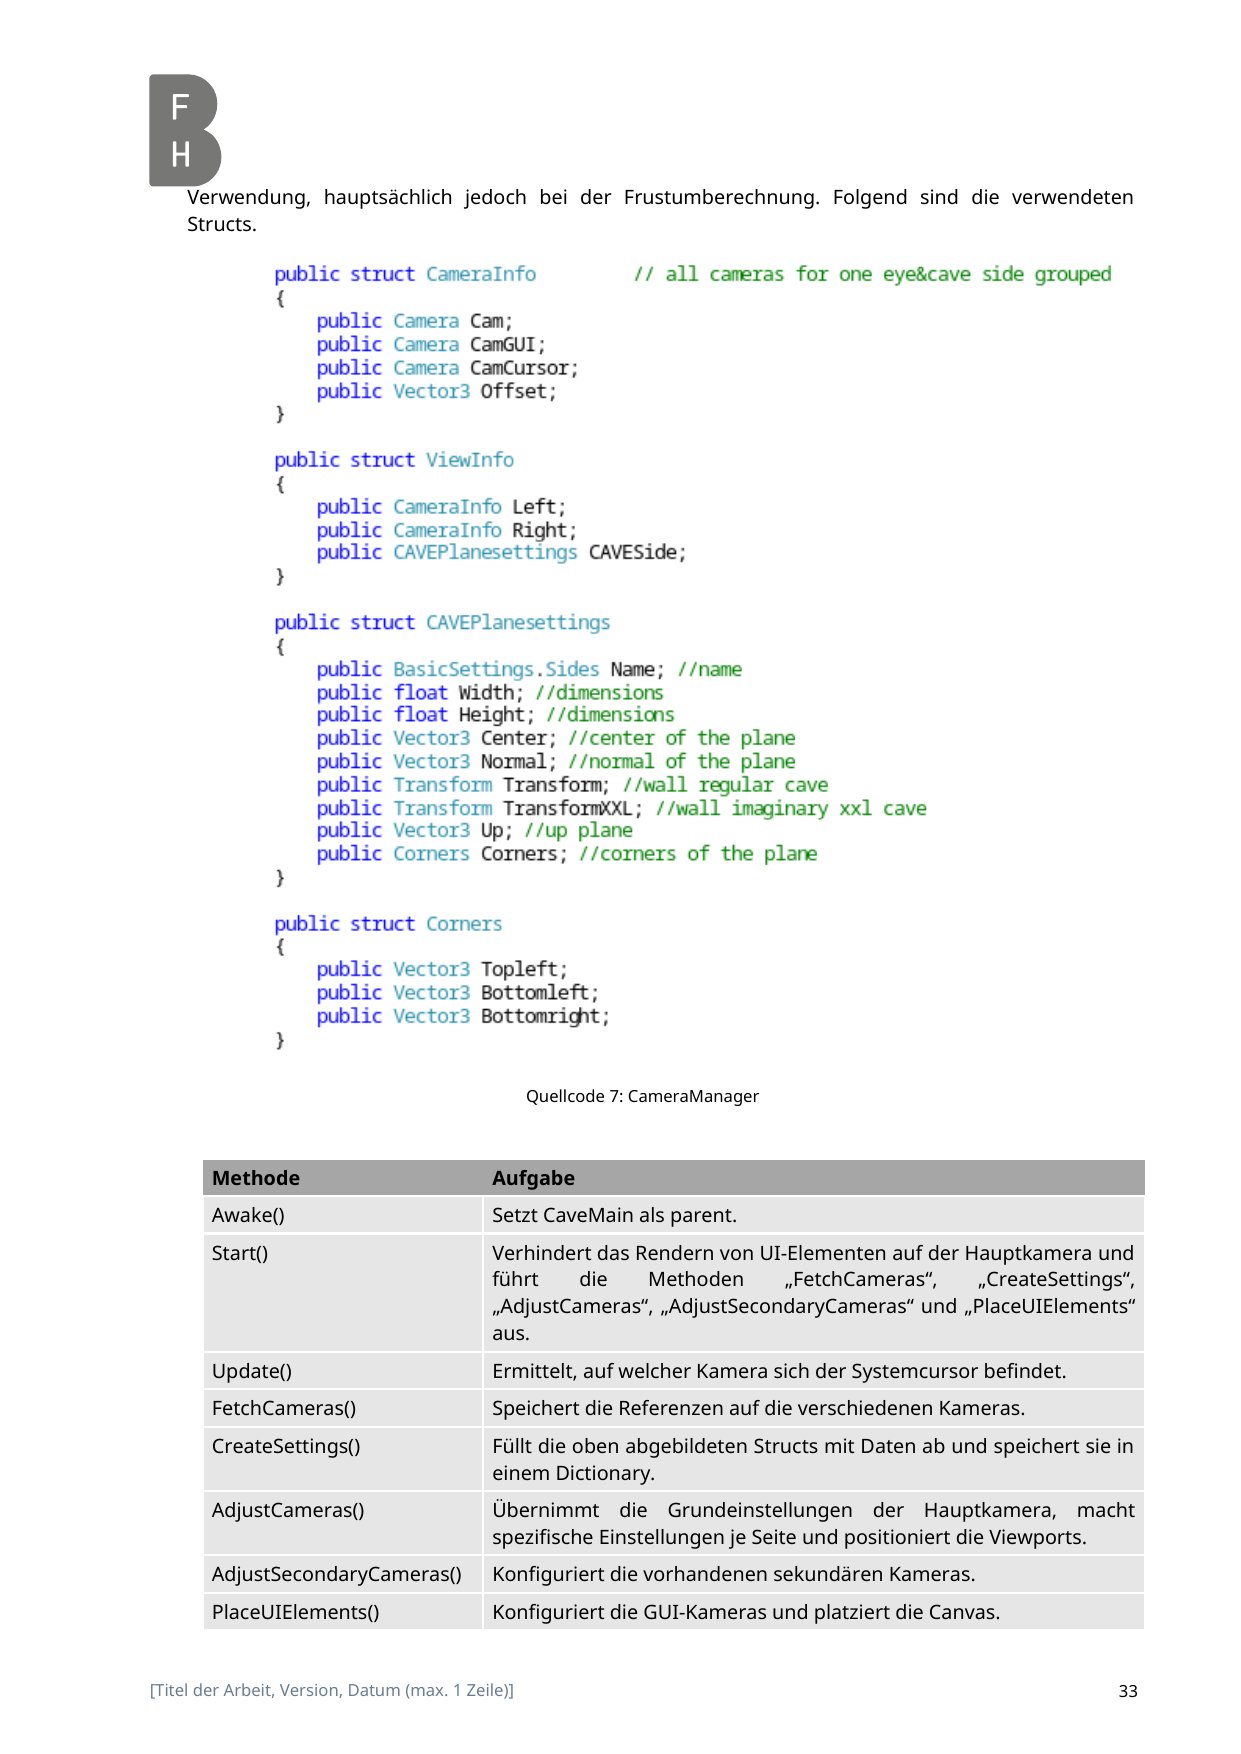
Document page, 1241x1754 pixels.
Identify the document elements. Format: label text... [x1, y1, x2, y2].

table_cell Übernimmt die Grundeinstellungen der Hauptkamera, macht spezifische Einstellungen je Seite und positioniert die Viewports. [484, 1492, 1144, 1554]
table_cell Füllt die oben abgebildeten Structs mit Daten ab und speichert sie in einem Dictionary. [484, 1428, 1144, 1490]
table_cell CreateSettings() [204, 1428, 482, 1490]
table_cell Start() [204, 1235, 482, 1351]
table_header Methode [203, 1160, 483, 1195]
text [187, 183, 1136, 237]
text Quellcode 7: CameraManager [149, 1082, 1136, 1108]
table_cell AdjustCameras() [204, 1492, 482, 1554]
table_cell Awake() [204, 1197, 482, 1232]
table_cell Ermittelt, auf welcher Kamera sich der Systemcursor befindet. [484, 1353, 1144, 1388]
table_cell Setzt CaveMain als parent. [484, 1197, 1144, 1232]
table_cell Konfiguriert die vorhandenen sekundären Kameras. [484, 1556, 1144, 1592]
table_cell Konfiguriert die GUI-Kameras und platziert die Canvas. [484, 1594, 1144, 1629]
table_header Aufgabe [483, 1160, 1145, 1195]
table_cell PlaceUIElements() [204, 1594, 482, 1629]
table_cell Speichert die Referenzen auf die verschiedenen Kameras. [484, 1390, 1144, 1426]
table_cell Update() [204, 1353, 482, 1388]
table_cell Verhindert das Rendern von UI-Elementen auf der Hauptkamera und führt die Methoden „FetchCameras“, „CreateSettings“, „AdjustCameras“, „AdjustSecondaryCameras“ und „PlaceUIElements“ aus. [484, 1235, 1144, 1351]
table_cell FetchCameras() [204, 1390, 482, 1426]
table_cell AdjustSecondaryCameras() [204, 1556, 482, 1592]
